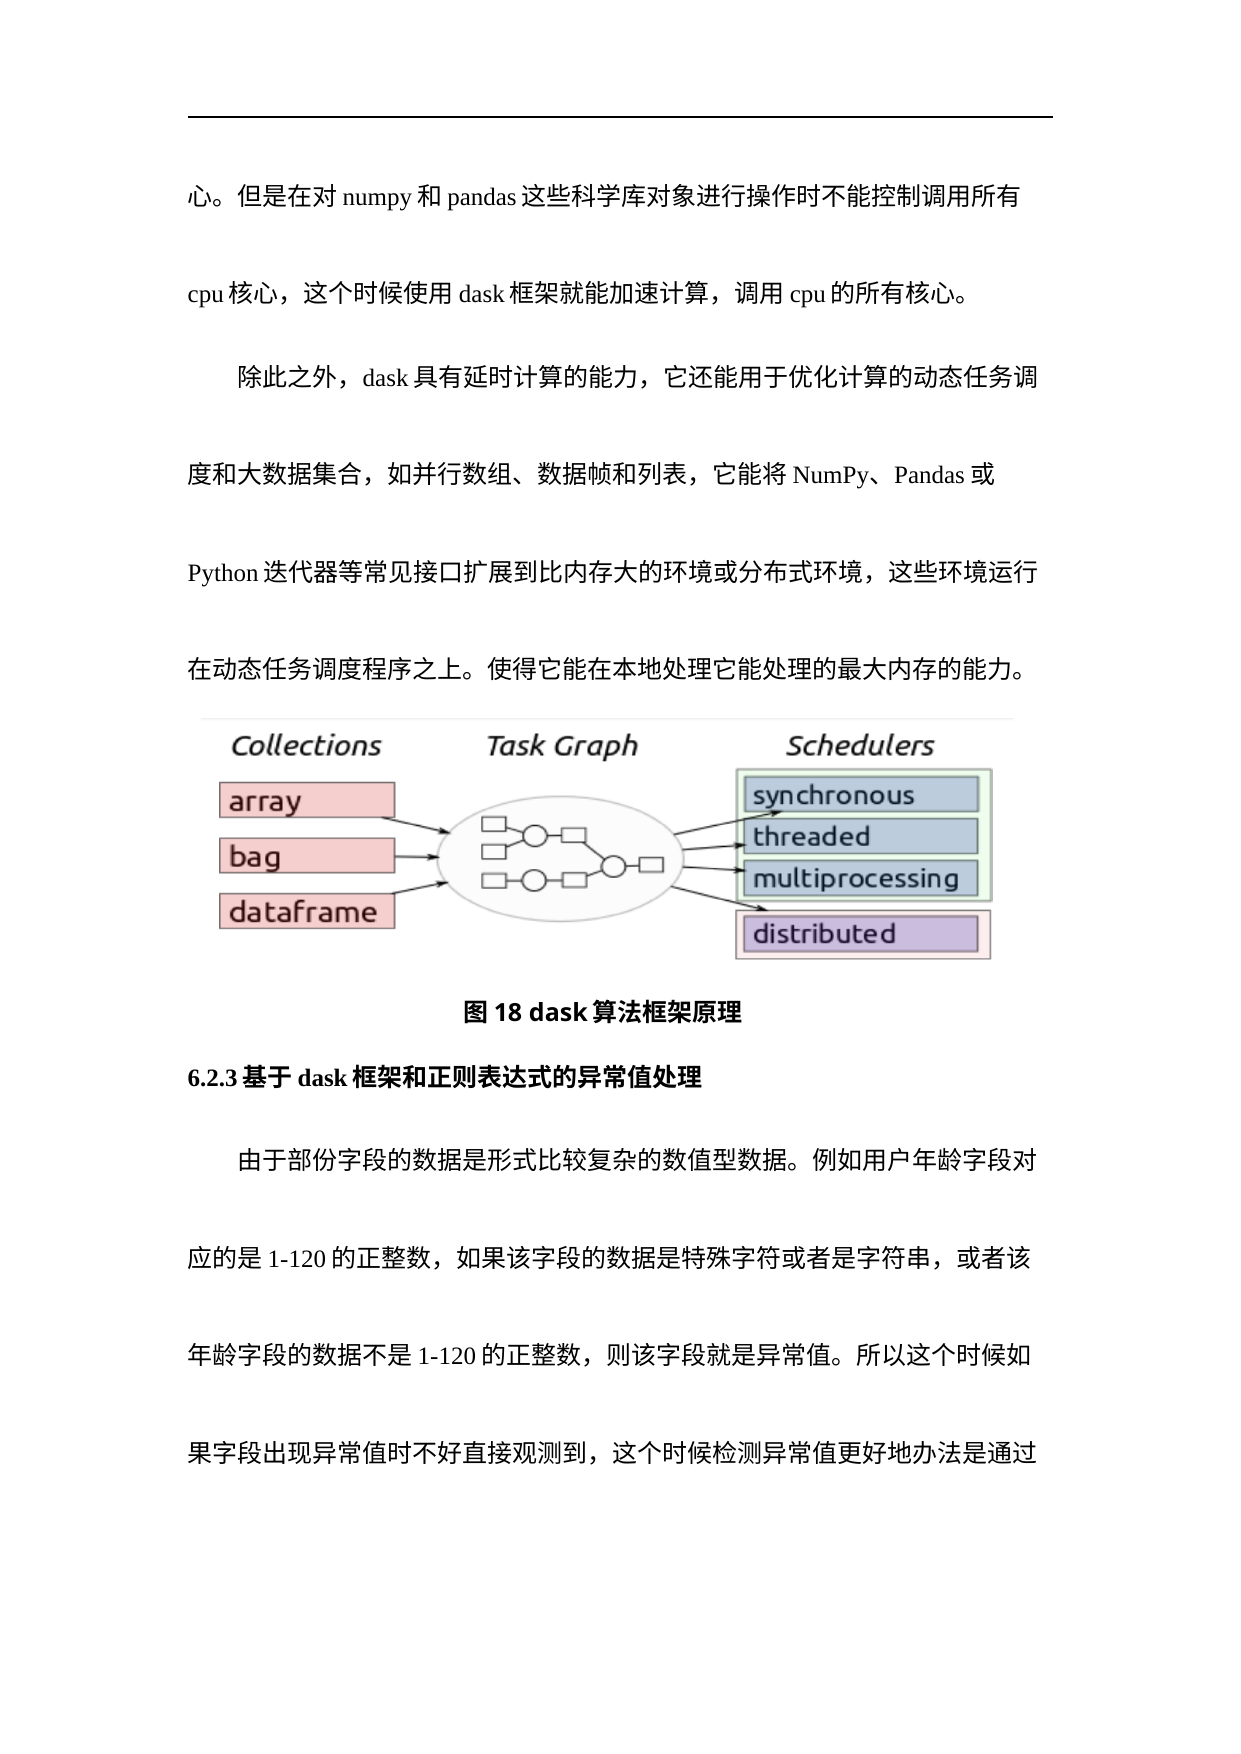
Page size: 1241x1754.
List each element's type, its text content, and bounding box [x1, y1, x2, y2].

text 图18 dask算法框架原理 [187, 978, 1053, 1043]
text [187, 162, 1053, 324]
subtitle 6.2.3基于dask框架和正则表达式的异常值处理 [187, 1043, 1053, 1108]
text 除此之外，dask具有延时计算的能力，它还能用于优化计算的动态任务调度和大数据集合，如并行数组、数据帧和列表，它能将NumPy、Pandas或Python迭代器等常见接口扩展到比内存大的环境或分布式环境，这些环境运行在动态任务调度程序之上。使得它能在本地处理它能处理的最大内存的能力。 [187, 343, 1053, 700]
picture [200, 718, 1013, 975]
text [187, 1126, 1053, 1484]
